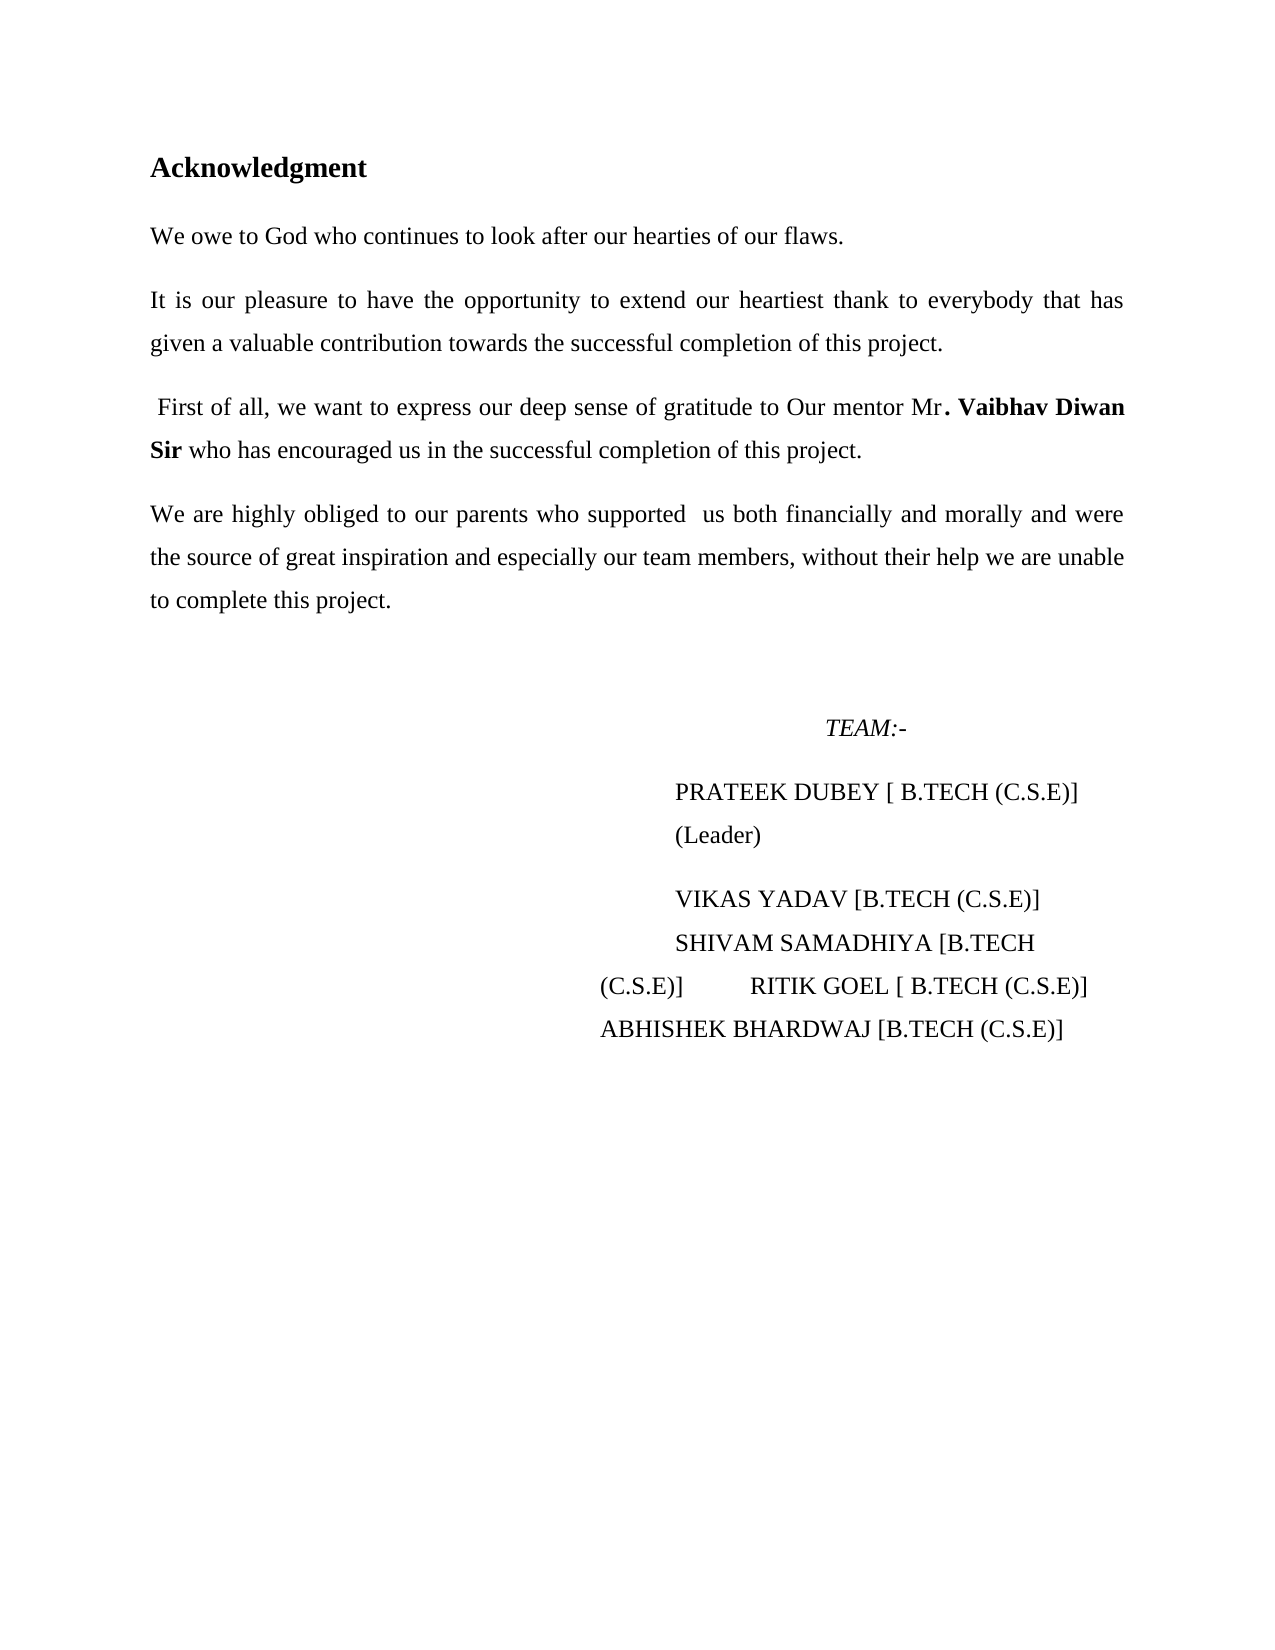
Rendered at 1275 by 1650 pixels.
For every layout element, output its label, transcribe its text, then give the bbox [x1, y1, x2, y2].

text TEAM:- [150, 713, 1125, 742]
text Acknowledgment [150, 150, 1125, 183]
text PRATEEK DUBEY [ B.TECH (C.S.E)] (Leader) [675, 777, 1125, 849]
text First of all, we want to express our deep sense of gratitude to Our mentor Mr. Vaibhav Diwan Sir who has encouraged us in the successful completion of this project. [150, 392, 1125, 464]
text VIKAS YADAV [B.TECH (C.S.E)] SHIVAM SAMADHIYA [B.TECH (C.S.E)] RITIK GOEL [ B.TECH (C.S.E)] ABHISHEK BHARDWAJ [B.TECH (C.S.E)] [600, 884, 1125, 1086]
text We are highly obliged to our parents who supported us both financially and morally and were the source of great inspiration and especially our team members, without their help we are unable to complete this project. [150, 499, 1125, 614]
text It is our pleasure to have the opportunity to extend our heartiest thank to everybody that has given a valuable contribution towards the successful completion of this project. [150, 285, 1125, 357]
text We owe to God who continues to look after our hearties of our flaws. [150, 221, 1125, 250]
